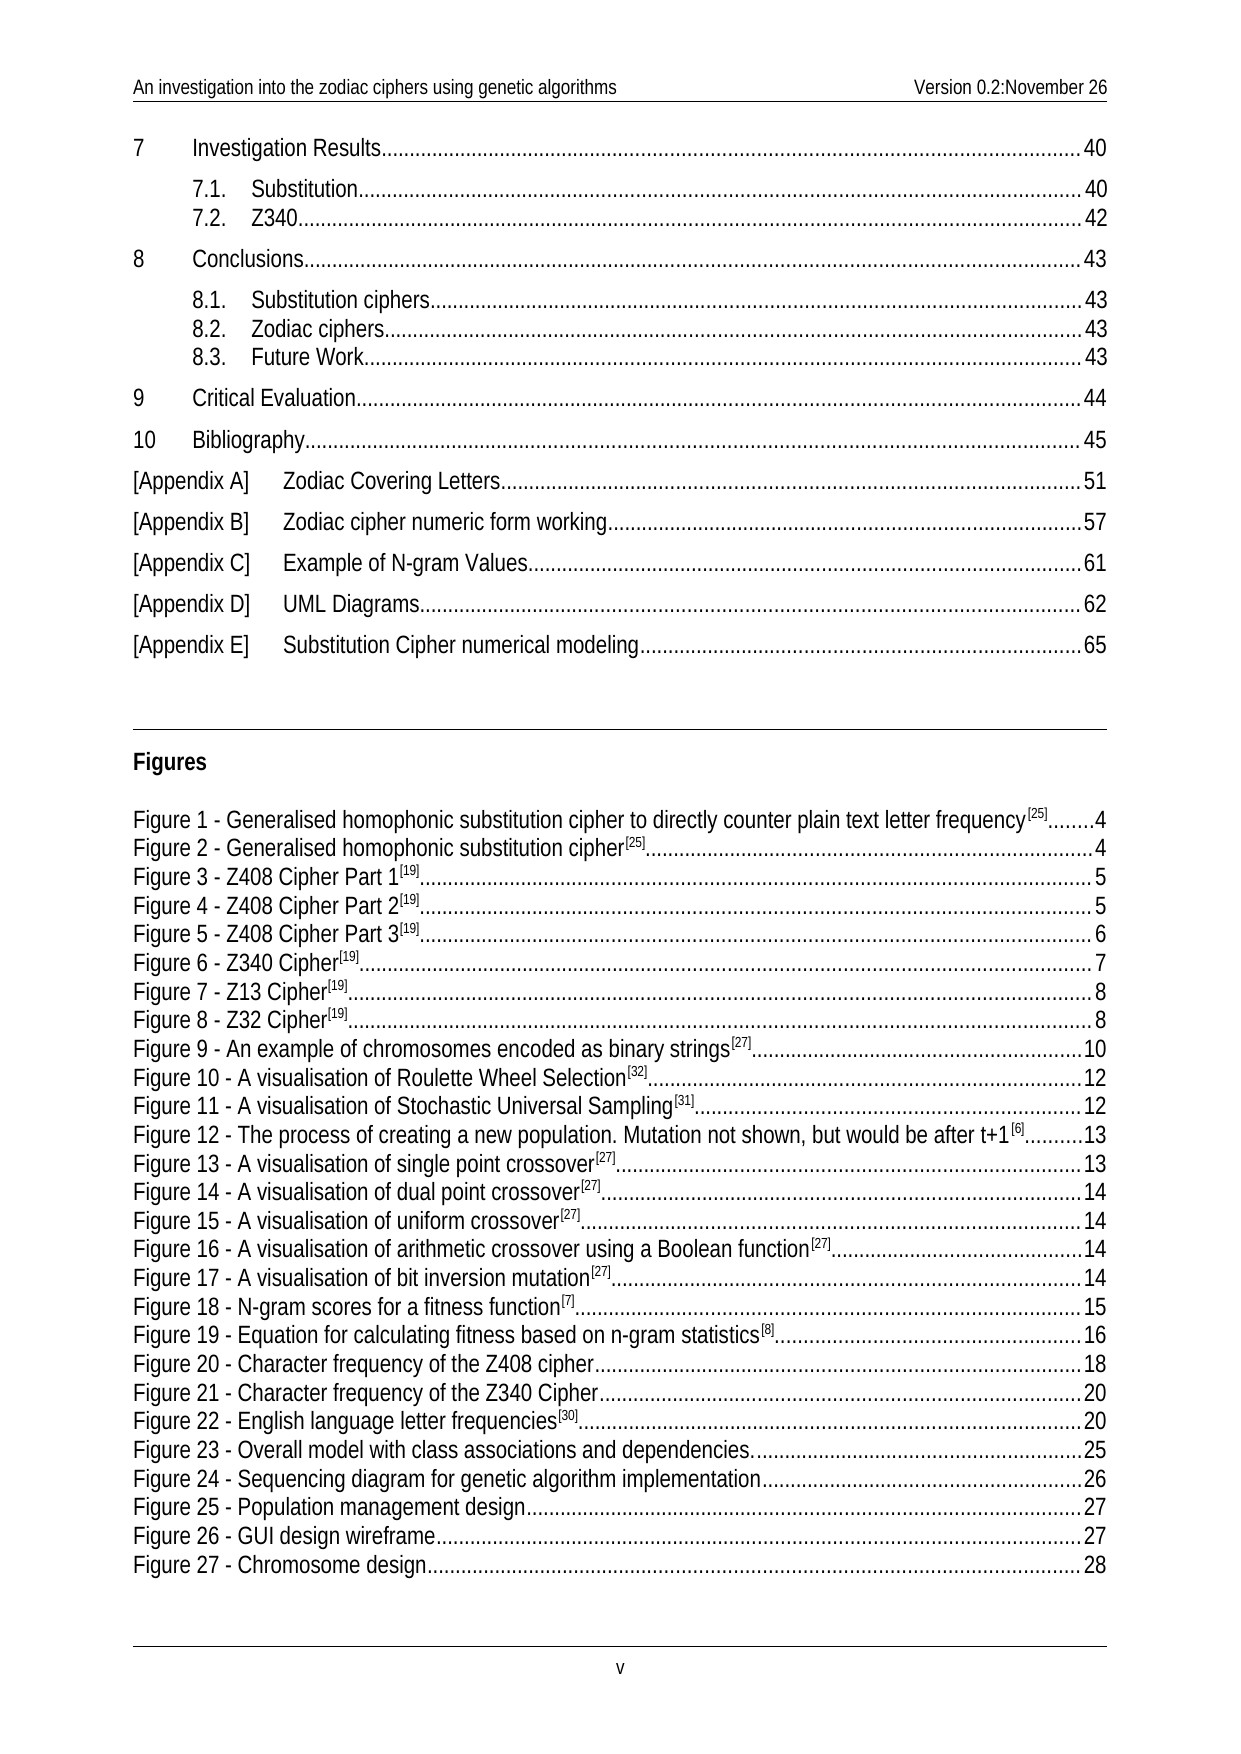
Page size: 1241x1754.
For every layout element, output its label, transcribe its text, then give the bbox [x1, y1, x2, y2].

text Figure 19 - Equation for calculating fitness based on n-gram statistics[8] 16 [133, 1320, 1107, 1349]
text Figure 26 - GUI design wireframe 27 [133, 1521, 1107, 1549]
text Figure 12 - The process of creating a new population. Mutation not shown, but would be after t+1[6] 13 [133, 1120, 1107, 1148]
text 9 Critical Evaluation 44 [133, 383, 1107, 412]
subtitle Figures [133, 730, 1107, 776]
text Figure 14 - A visualisation of dual point crossover[27] 14 [133, 1177, 1107, 1206]
text Figure 3 - Z408 Cipher Part 1[19] 5 [133, 862, 1107, 891]
text 7.1. Substitution 40 [192, 174, 1063, 203]
text 8.3. Future Work 43 [192, 342, 1063, 371]
text Figure 10 - A visualisation of Roulette Wheel Selection[32] 12 [133, 1063, 1107, 1091]
text Figure 7 - Z13 Cipher[19] 8 [133, 977, 1107, 1005]
text Figure 11 - A visualisation of Stochastic Universal Sampling[31] 12 [133, 1091, 1107, 1120]
text Figure 6 - Z340 Cipher[19] 7 [133, 948, 1107, 977]
text 8.1. Substitution ciphers 43 [192, 285, 1063, 314]
text Figure 2 - Generalised homophonic substitution cipher[25] 4 [133, 833, 1107, 862]
text [Appendix B] Zodiac cipher numeric form working 57 [133, 507, 1107, 536]
text Figure 9 - An example of chromosomes encoded as binary strings[27]. 10 [133, 1034, 1107, 1063]
text Figure 17 - A visualisation of bit inversion mutation[27] 14 [133, 1263, 1107, 1292]
text Figure 13 - A visualisation of single point crossover[27] 13 [133, 1148, 1107, 1177]
text Figure 25 - Population management design 27 [133, 1492, 1107, 1521]
text Figure 1 - Generalised homophonic substitution cipher to directly counter plain text letter frequency[25] 4 [133, 805, 1107, 833]
text Figure 22 - English language letter frequencies[30] 20 [133, 1406, 1107, 1435]
text 10 Bibliography 45 [133, 424, 1107, 453]
text Figure 18 - N-gram scores for a fitness function[7] 15 [133, 1292, 1107, 1320]
text [Appendix C] Example of N-gram Values 61 [133, 548, 1107, 577]
text [Appendix D] UML Diagrams 62 [133, 589, 1107, 618]
text 7 Investigation Results 40 [133, 133, 1107, 162]
text Figure 4 - Z408 Cipher Part 2[19] 5 [133, 891, 1107, 919]
text [Appendix E] Substitution Cipher numerical modeling 65 [133, 630, 1107, 659]
text 8 Conclusions 43 [133, 244, 1107, 272]
text Figure 23 - Overall model with class associations and dependencies. 25 [133, 1435, 1107, 1464]
text Figure 27 - Chromosome design 28 [133, 1549, 1107, 1578]
text Figure 16 - A visualisation of arithmetic crossover using a Boolean function[27] 14 [133, 1234, 1107, 1263]
text Figure 20 - Character frequency of the Z408 cipher 18 [133, 1349, 1107, 1378]
text Figure 5 - Z408 Cipher Part 3[19] 6 [133, 919, 1107, 948]
text Figure 8 - Z32 Cipher[19] 8 [133, 1005, 1107, 1034]
text 8.2. Zodiac ciphers 43 [192, 314, 1063, 342]
text 7.2. Z340 42 [192, 203, 1063, 231]
text Figure 24 - Sequencing diagram for genetic algorithm implementation 26 [133, 1464, 1107, 1492]
text Figure 15 - A visualisation of uniform crossover[27] 14 [133, 1206, 1107, 1234]
text Figure 21 - Character frequency of the Z340 Cipher 20 [133, 1378, 1107, 1406]
text [Appendix A] Zodiac Covering Letters 51 [133, 466, 1107, 494]
